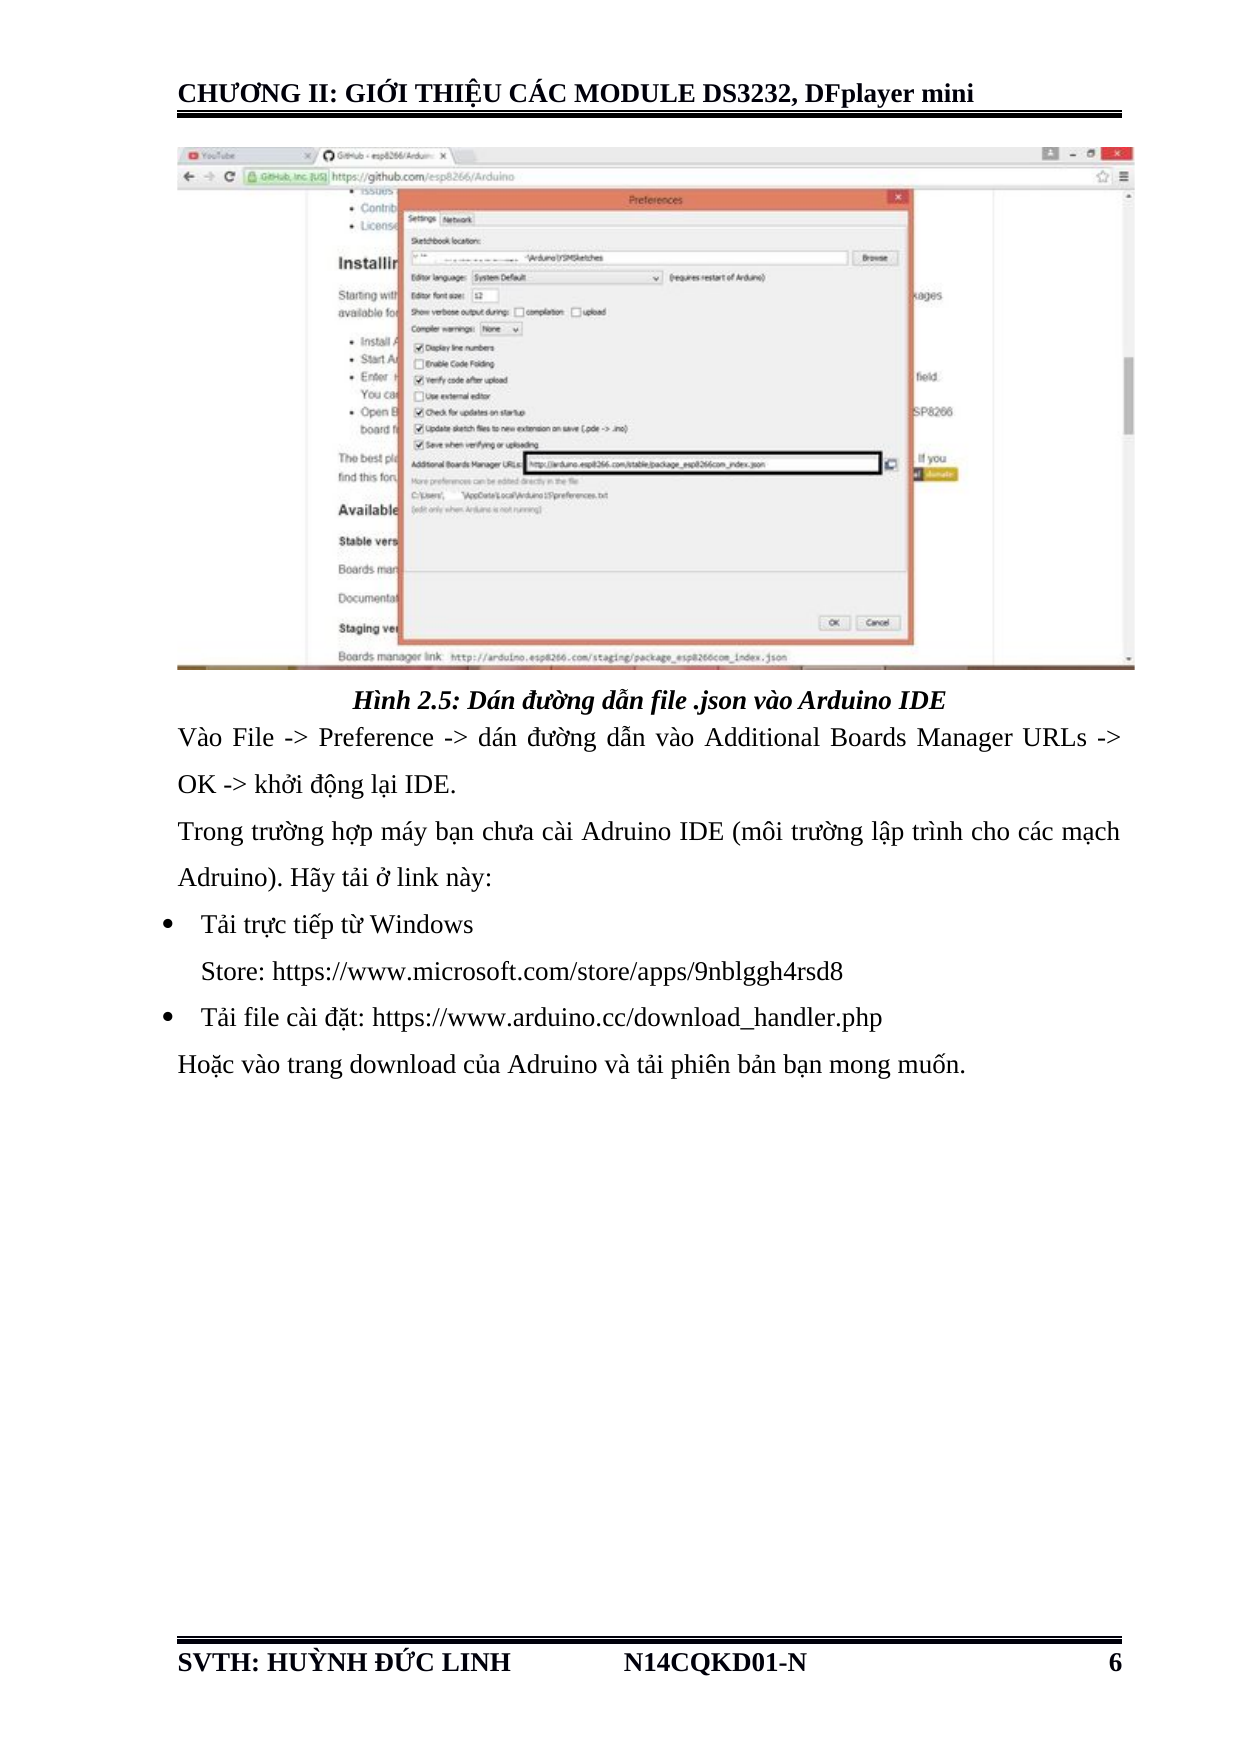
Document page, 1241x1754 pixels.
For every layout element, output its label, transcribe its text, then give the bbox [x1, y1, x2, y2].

text Vào File -> Preference -> dán đường dẫn vào Additional Boards Manager URLs -> OK -> khởi động lại IDE. [177, 721, 1122, 799]
text Trong trường hợp máy bạn chưa cài Adruino IDE (môi trường lập trình cho các mạch Adruino). Hãy tải ở link này: [177, 815, 1122, 892]
text Hình 2.5: Dán đường dẫn file .json vào Arduino IDE [177, 684, 1122, 715]
text Hoặc vào trang download của Adruino và tải phiên bản bạn mong muốn. [177, 1048, 1122, 1079]
list Tải file cài đặt: https://www.arduino.cc/download_handler.php [163, 1001, 1122, 1033]
picture [177, 147, 1135, 670]
list Tải trực tiếp từ Windows Store: https://www.microsoft.com/store/apps/9nblggh4rsd8 [163, 908, 1122, 986]
